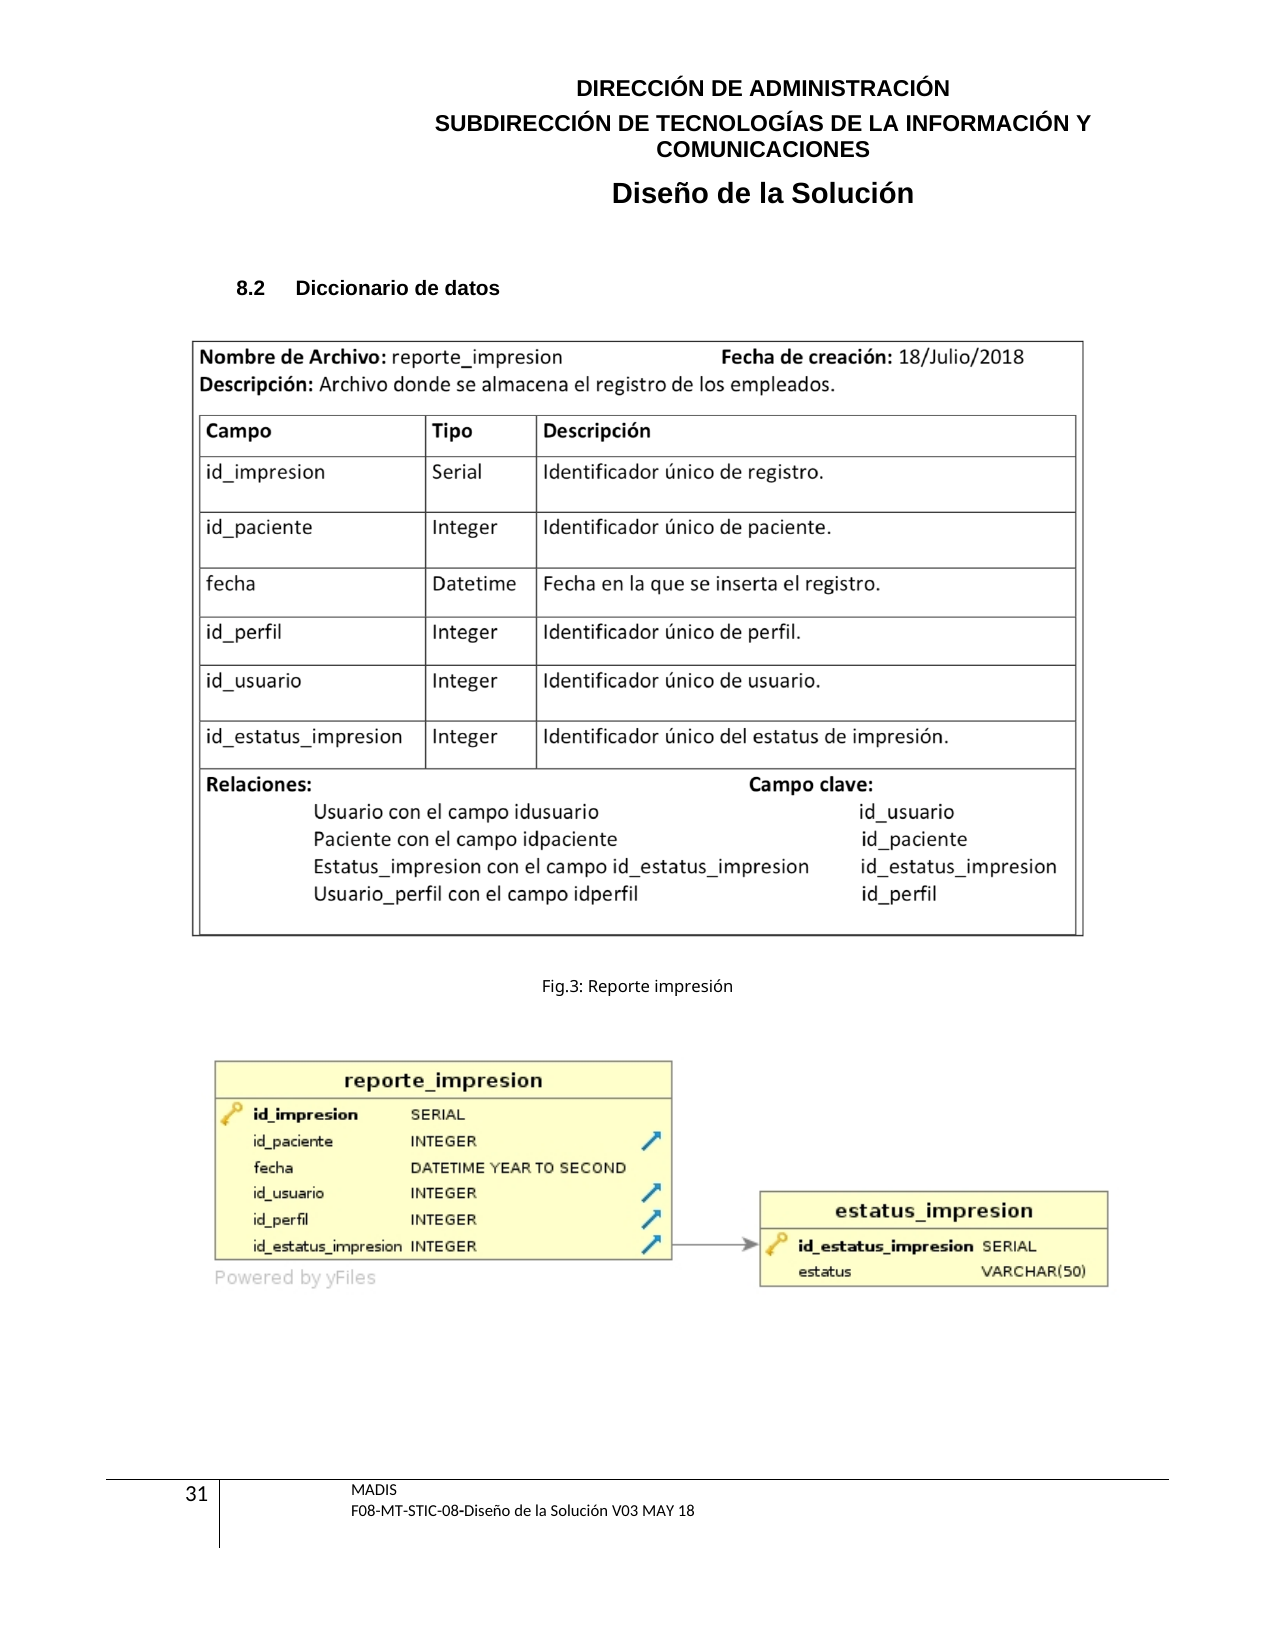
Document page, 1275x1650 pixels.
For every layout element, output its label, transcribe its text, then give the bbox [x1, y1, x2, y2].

picture [177, 324, 1098, 950]
text Fig.3: Reporte impresión [177, 974, 1098, 997]
picture [200, 1047, 1118, 1298]
subtitle Diccionario de datos [236, 276, 1098, 300]
